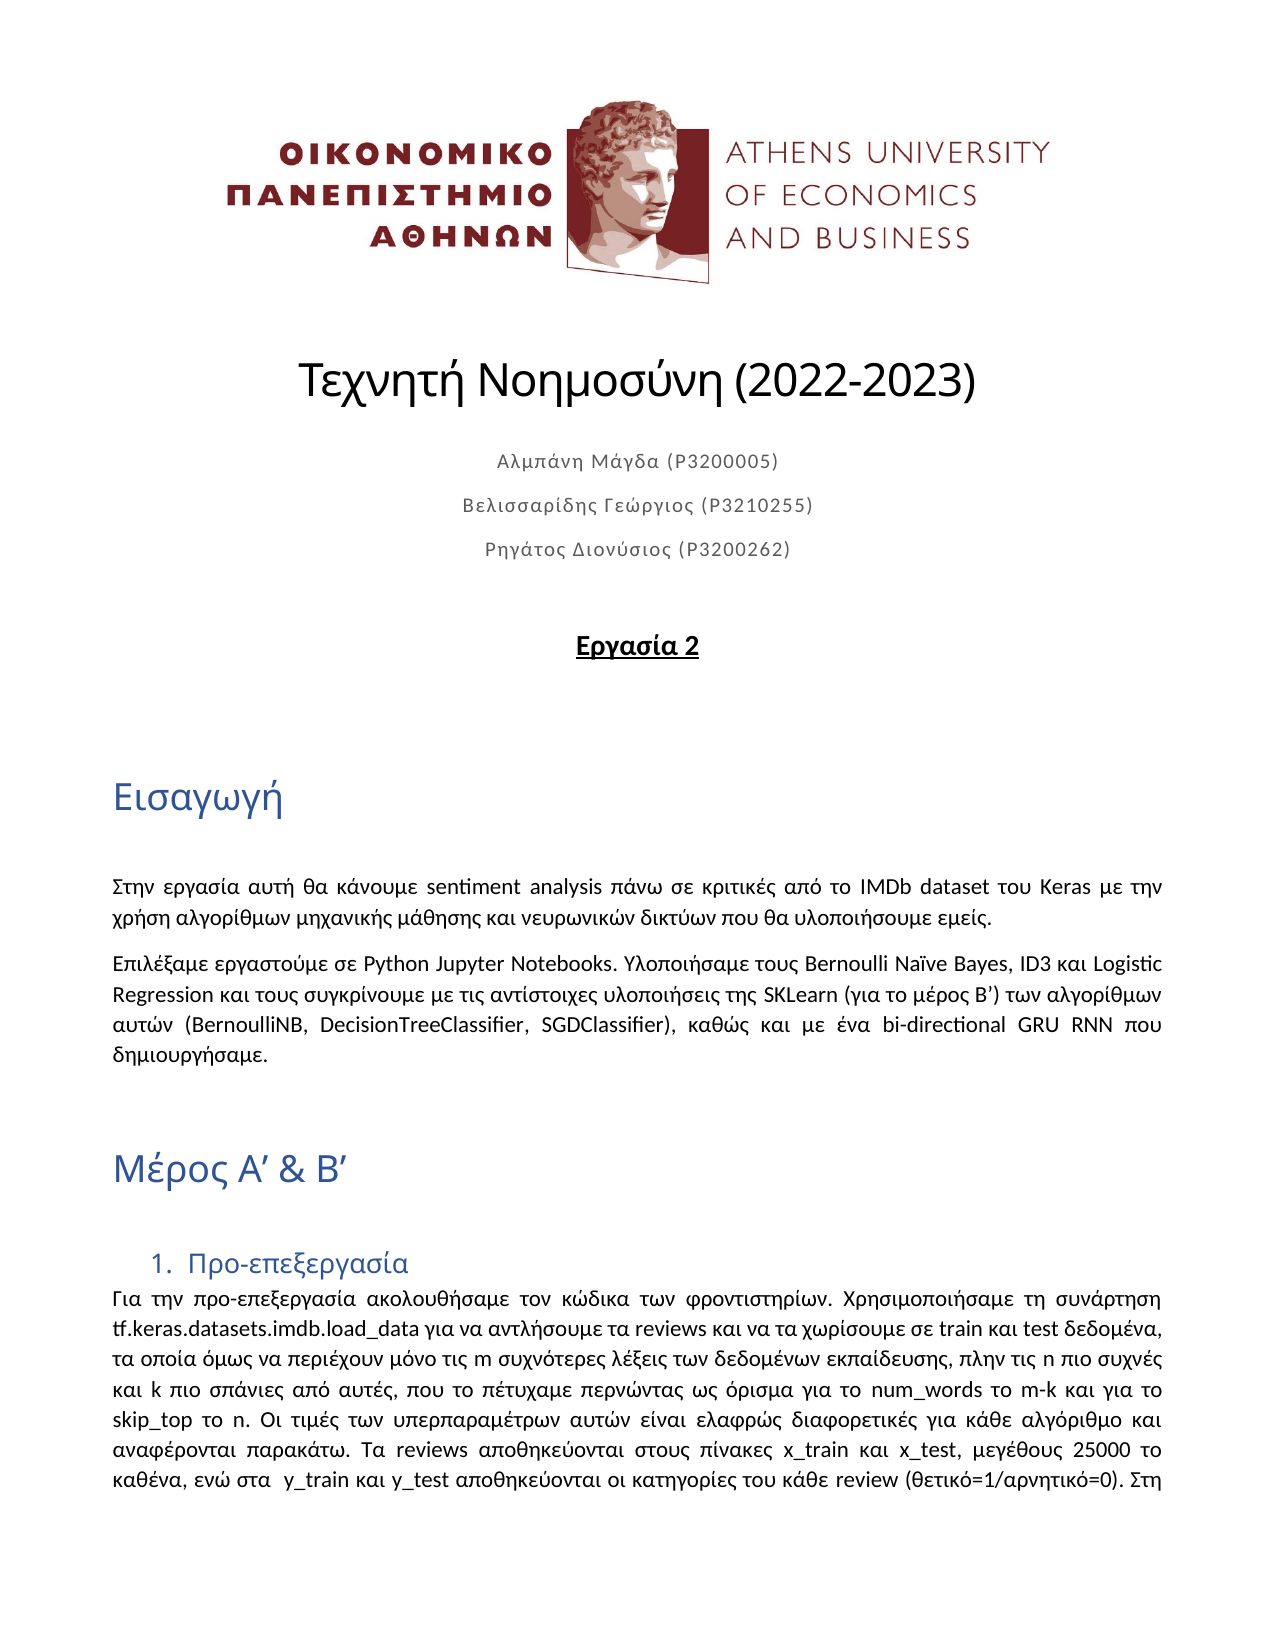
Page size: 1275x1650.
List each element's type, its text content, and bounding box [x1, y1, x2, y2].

subtitle Βελισσαρίδης Γεώργιος (P3210255) [112, 492, 1162, 517]
subtitle Εισαγωγή [112, 771, 1162, 822]
subtitle Ρηγάτος Διονύσιος (P3200262) [112, 536, 1162, 561]
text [112, 1284, 1162, 1493]
subtitle Προ-επεξεργασία [150, 1244, 1162, 1281]
text Επιλέξαμε εργαστούμε σε Python Jupyter Notebooks. Υλοποιήσαμε τους Bernoulli Naïve Bayes, ID3 και Logistic Regression και τους συγκρίνουμε με τις αντίστοιχες υλοποιήσεις της SKLearn (για το μέρος Β’) των αλγορίθμων αυτών (BernoulliNB, DecisionTreeClassifier, SGDClassifier), καθώς και με ένα bi-directional GRU RNN που δημιουργήσαμε. [112, 949, 1162, 1068]
subtitle Μέρος Α’ & Β’ [112, 1142, 1162, 1193]
picture [210, 85, 1065, 309]
text Στην εργασία αυτή θα κάνουμε sentiment analysis πάνω σε κριτικές από το IMDb dataset του Keras με την χρήση αλγορίθμων μηχανικής μάθησης και νευρωνικών δικτύων που θα υλοποιήσουμε εμείς. [112, 872, 1162, 931]
title Τεχνητή Νοημοσύνη (2022-2023) [112, 347, 1162, 409]
subtitle Αλμπάνη Μάγδα (P3200005) [112, 448, 1162, 473]
text Εργασία 2 [112, 627, 1162, 663]
